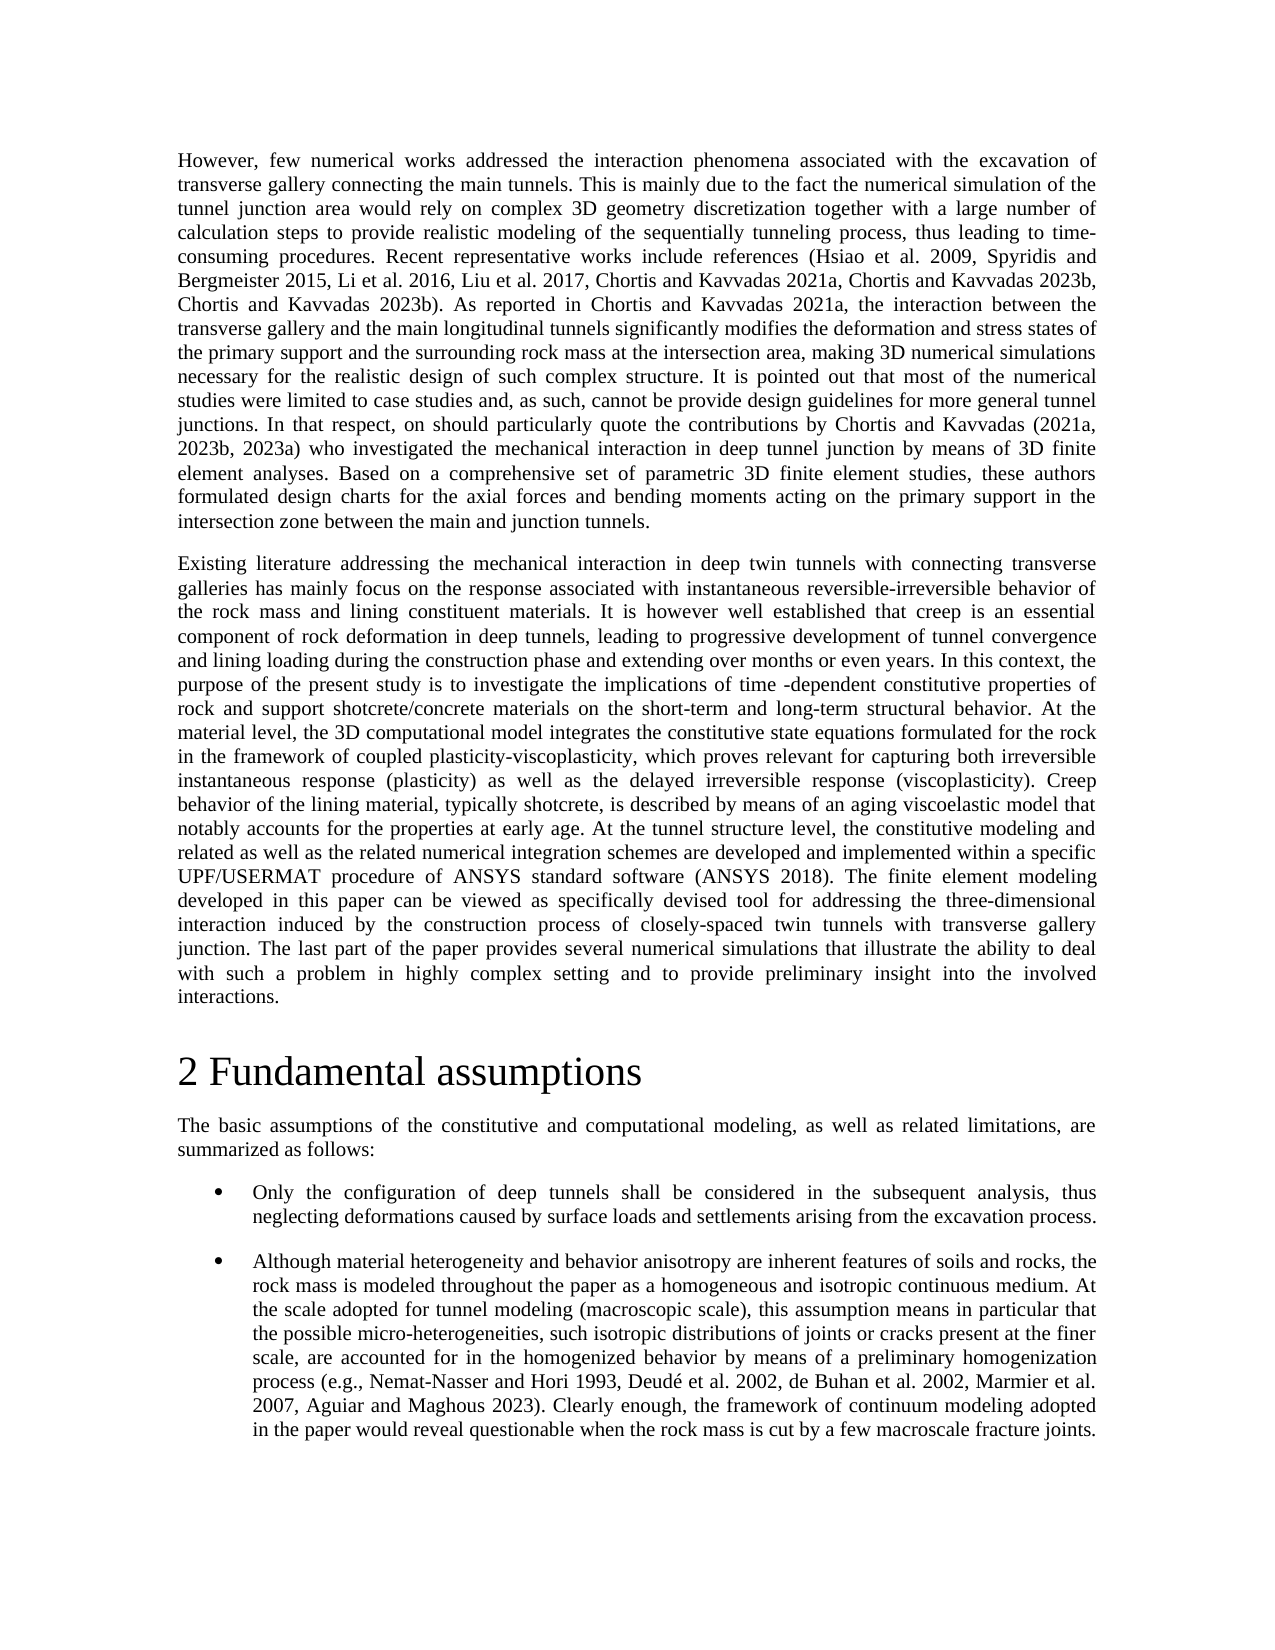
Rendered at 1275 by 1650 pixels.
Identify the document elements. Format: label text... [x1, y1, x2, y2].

text Existing literature addressing the mechanical interaction in deep twin tunnels with connecting transverse galleries has mainly focus on the response associated with instantaneous reversible-irreversible behavior of the rock mass and lining constituent materials. It is however well established that creep is an essential component of rock deformation in deep tunnels, leading to progressive development of tunnel convergence and lining loading during the construction phase and extending over months or even years. In this context, the purpose of the present study is to investigate the implications of time -dependent constitutive properties of rock and support shotcrete/concrete materials on the short-term and long-term structural behavior. At the material level, the 3D computational model integrates the constitutive state equations formulated for the rock in the framework of coupled plasticity-viscoplasticity, which proves relevant for capturing both irreversible instantaneous response (plasticity) as well as the delayed irreversible response (viscoplasticity). Creep behavior of the lining material, typically shotcrete, is described by means of an aging viscoelastic model that notably accounts for the properties at early age. At the tunnel structure level, the constitutive modeling and related as well as the related numerical integration schemes are developed and implemented within a specific UPF/USERMAT procedure of ANSYS standard software (ANSYS 2018). The finite element modeling developed in this paper can be viewed as specifically devised tool for addressing the three-dimensional interaction induced by the construction process of closely-spaced twin tunnels with transverse gallery junction. The last part of the paper provides several numerical simulations that illustrate the ability to deal with such a problem in highly complex setting and to provide preliminary insight into the involved interactions. [177, 551, 1098, 1008]
text The basic assumptions of the constitutive and computational modeling, as well as related limitations, are summarized as follows: [177, 1113, 1098, 1161]
text Only the configuration of deep tunnels shall be considered in the subsequent analysis, thus neglecting deformations caused by surface loads and settlements arising from the excavation process. [215, 1179, 1098, 1228]
text However, few numerical works addressed the interaction phenomena associated with the excavation of transverse gallery connecting the main tunnels. This is mainly due to the fact the numerical simulation of the tunnel junction area would rely on complex 3D geometry discretization together with a large number of calculation steps to provide realistic modeling of the sequentially tunneling process, thus leading to time-consuming procedures. Recent representative works include references (Hsiao et al. 2009, Spyridis and Bergmeister 2015, Li et al. 2016, Liu et al. 2017, Chortis and Kavvadas 2021a, Chortis and Kavvadas 2023b, Chortis and Kavvadas 2023b). As reported in Chortis and Kavvadas 2021a, the interaction between the transverse gallery and the main longitudinal tunnels significantly modifies the deformation and stress states of the primary support and the surrounding rock mass at the intersection area, making 3D numerical simulations necessary for the realistic design of such complex structure. It is pointed out that most of the numerical studies were limited to case studies and, as such, cannot be provide design guidelines for more general tunnel junctions. In that respect, on should particularly quote the contributions by Chortis and Kavvadas (2021a, 2023b, 2023a) who investigated the mechanical interaction in deep tunnel junction by means of 3D finite element analyses. Based on a comprehensive set of parametric 3D finite element studies, these authors formulated design charts for the axial forces and bending moments acting on the primary support in the intersection zone between the main and junction tunnels. [177, 148, 1098, 533]
subtitle 2 Fundamental assumptions [177, 1046, 1098, 1094]
text Although material heterogeneity and behavior anisotropy are inherent features of soils and rocks, the rock mass is modeled throughout the paper as a homogeneous and isotropic continuous medium. At the scale adopted for tunnel modeling (macroscopic scale), this assumption means in particular that the possible micro-heterogeneities, such isotropic distributions of joints or cracks present at the finer scale, are accounted for in the homogenized behavior by means of a preliminary homogenization process (e.g., Nemat-Nasser and Hori 1993, Deudé et al. 2002, de Buhan et al. 2002, Marmier et al. 2007, Aguiar and Maghous 2023). Clearly enough, the framework of continuum modeling adopted in the paper would reveal questionable when the rock mass is cut by a few macroscale fracture joints. [215, 1248, 1098, 1441]
